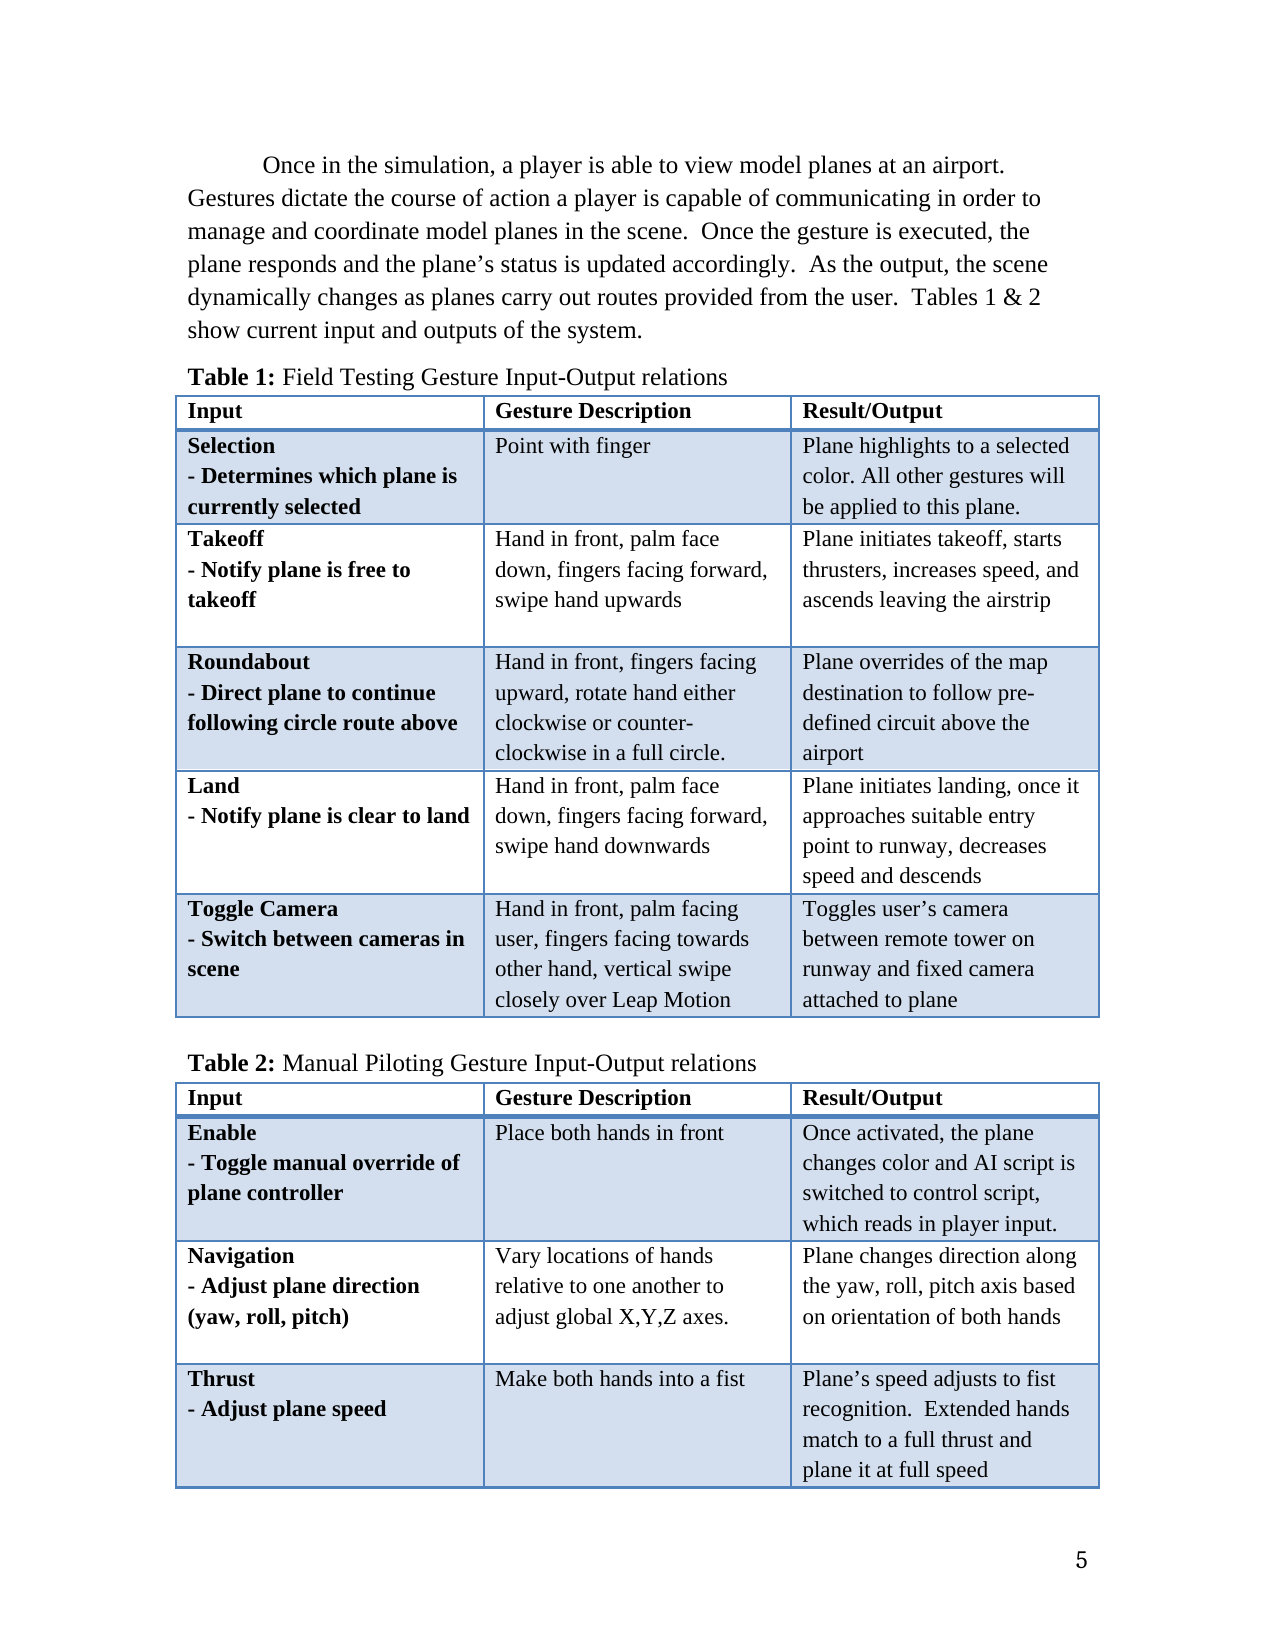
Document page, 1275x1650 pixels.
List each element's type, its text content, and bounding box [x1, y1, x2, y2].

table_header Input [177, 397, 483, 428]
table_header Input [177, 1084, 483, 1114]
table_cell Toggles user’s camera between remote tower on runway and fixed camera attached to plane [792, 895, 1098, 1016]
table_header Result/Output [792, 397, 1098, 428]
table_cell Plane highlights to a selected color. All other gestures will be applied to this plane. [792, 432, 1098, 523]
table_cell Plane initiates landing, once it approaches suitable entry point to runway, decreases speed and descends [792, 772, 1098, 893]
table_cell Hand in front, palm facing user, fingers facing towards other hand, vertical swipe closely over Leap Motion [485, 895, 790, 1016]
text Table 2: Manual Piloting Gesture Input-Output relations [187, 1048, 1087, 1077]
table_cell Navigation - Adjust plane direction (yaw, roll, pitch) [177, 1242, 483, 1363]
table_cell Plane changes direction along the yaw, roll, pitch axis based on orientation of both hands [792, 1242, 1098, 1363]
table_cell Vary locations of hands relative to one another to adjust global X,Y,Z axes. [485, 1242, 790, 1363]
table_cell Hand in front, palm face down, fingers facing forward, swipe hand upwards [485, 525, 790, 646]
table_cell Make both hands into a fist [485, 1365, 790, 1486]
table_cell Plane’s speed adjusts to fist recognition. Extended hands match to a full thrust and plane it at full speed [792, 1365, 1098, 1486]
table_header Gesture Description [485, 397, 790, 428]
text Table 1: Field Testing Gesture Input-Output relations [187, 362, 1087, 391]
table_cell Enable - Toggle manual override of plane controller [177, 1119, 483, 1240]
table_header Gesture Description [485, 1084, 790, 1114]
table_cell Hand in front, palm face down, fingers facing forward, swipe hand downwards [485, 772, 790, 893]
table_cell Toggle Camera - Switch between cameras in scene [177, 895, 483, 1016]
table_cell Plane overrides of the map destination to follow pre-defined circuit above the airport [792, 648, 1098, 769]
table_cell Roundabout - Direct plane to continue following circle route above [177, 648, 483, 769]
table_cell Place both hands in front [485, 1119, 790, 1240]
table_cell Land - Notify plane is clear to land [177, 772, 483, 893]
table_cell Once activated, the plane changes color and AI script is switched to control script, which reads in player input. [792, 1119, 1098, 1240]
table_cell Point with finger [485, 432, 790, 523]
table_cell Thrust - Adjust plane speed [177, 1365, 483, 1486]
table_cell Selection - Determines which plane is currently selected [177, 432, 483, 523]
table_cell Hand in front, fingers facing upward, rotate hand either clockwise or counter-clockwise in a full circle. [485, 648, 790, 769]
table_cell Takeoff - Notify plane is free to takeoff [177, 525, 483, 646]
table_header Result/Output [792, 1084, 1098, 1114]
table_cell Plane initiates takeoff, starts thrusters, increases speed, and ascends leaving the airstrip [792, 525, 1098, 646]
text Once in the simulation, a player is able to view model planes at an airport. Gestures dictate the course of action a player is capable of communicating in order to manage and coordinate model planes in the scene. Once the gesture is executed, the plane responds and the plane’s status is updated accordingly. As the output, the scene dynamically changes as planes carry out routes provided from the user. Tables 1 & 2 show current input and outputs of the system. [187, 150, 1087, 344]
